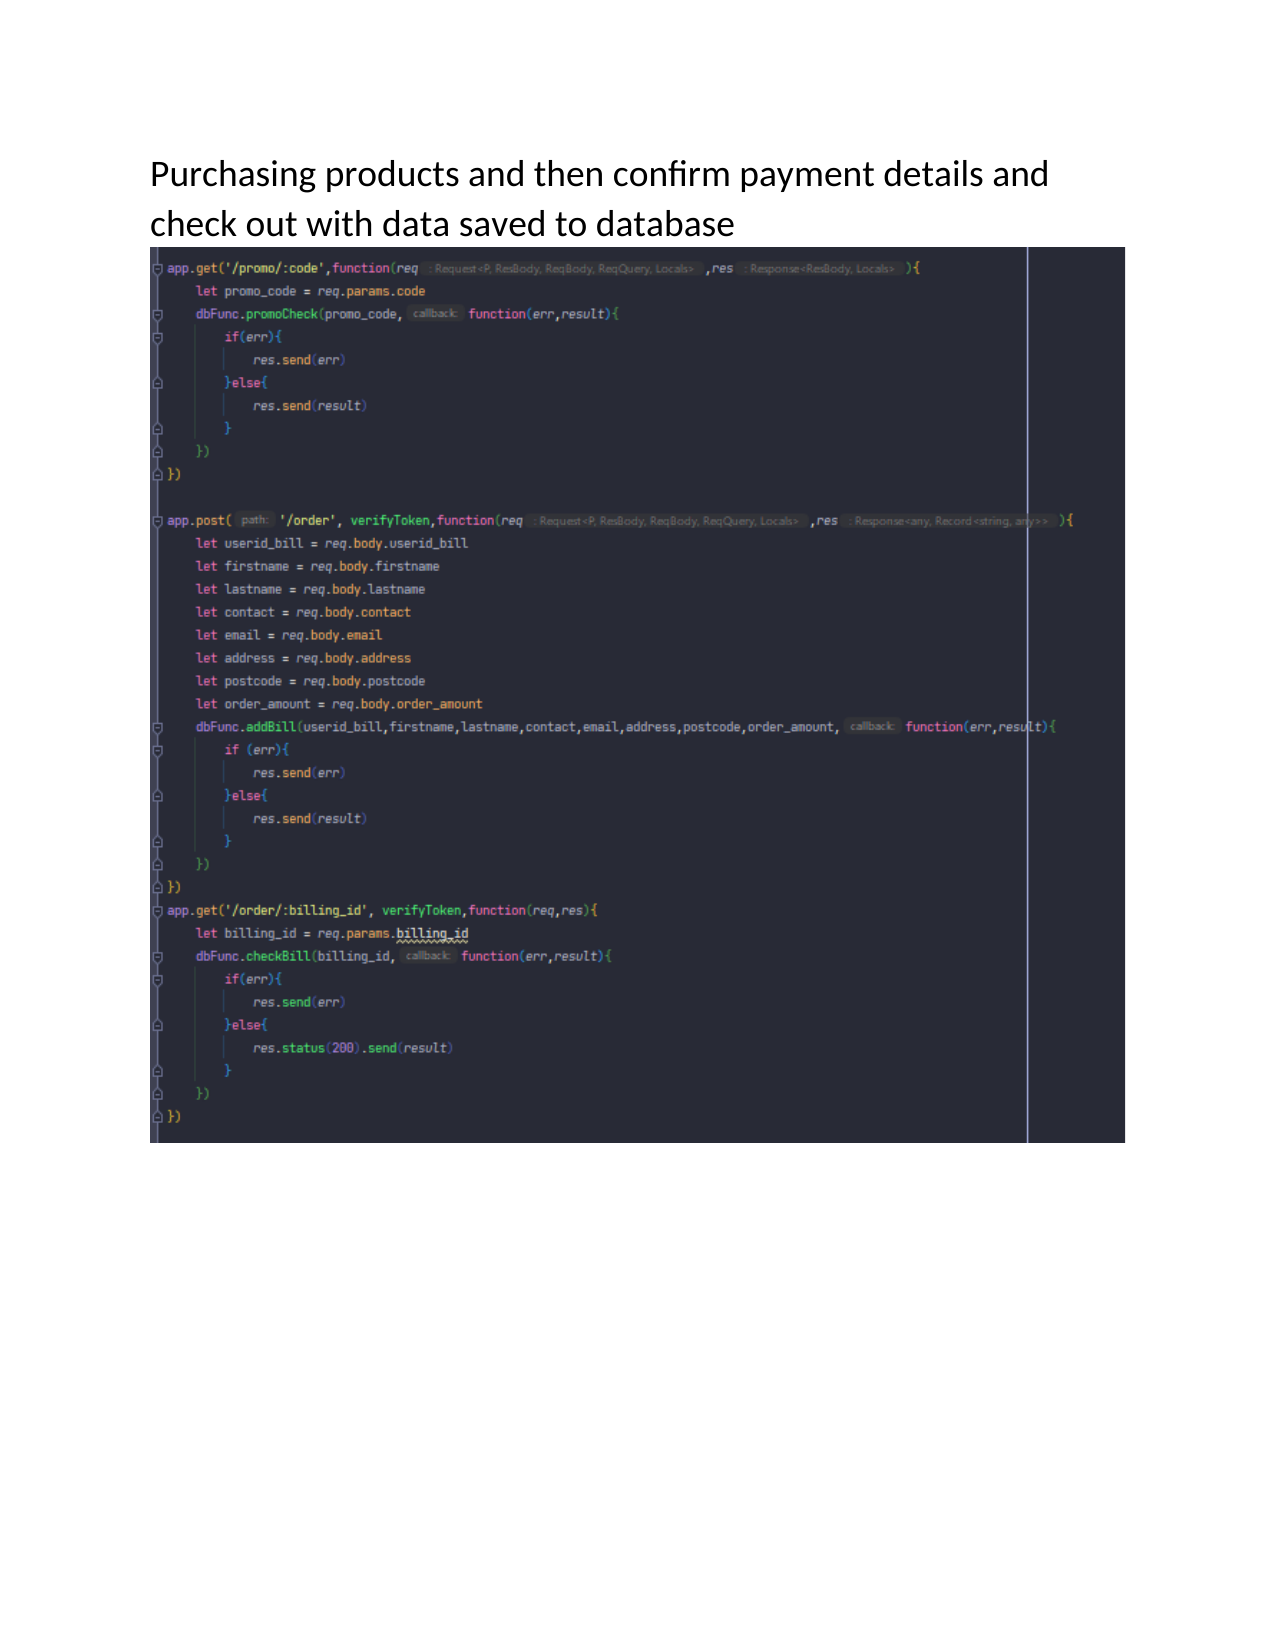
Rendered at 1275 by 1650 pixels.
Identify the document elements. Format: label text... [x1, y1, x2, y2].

text Purchasing products and then confirm payment details and check out with data saved to database [150, 150, 1125, 247]
picture [150, 247, 1125, 1143]
